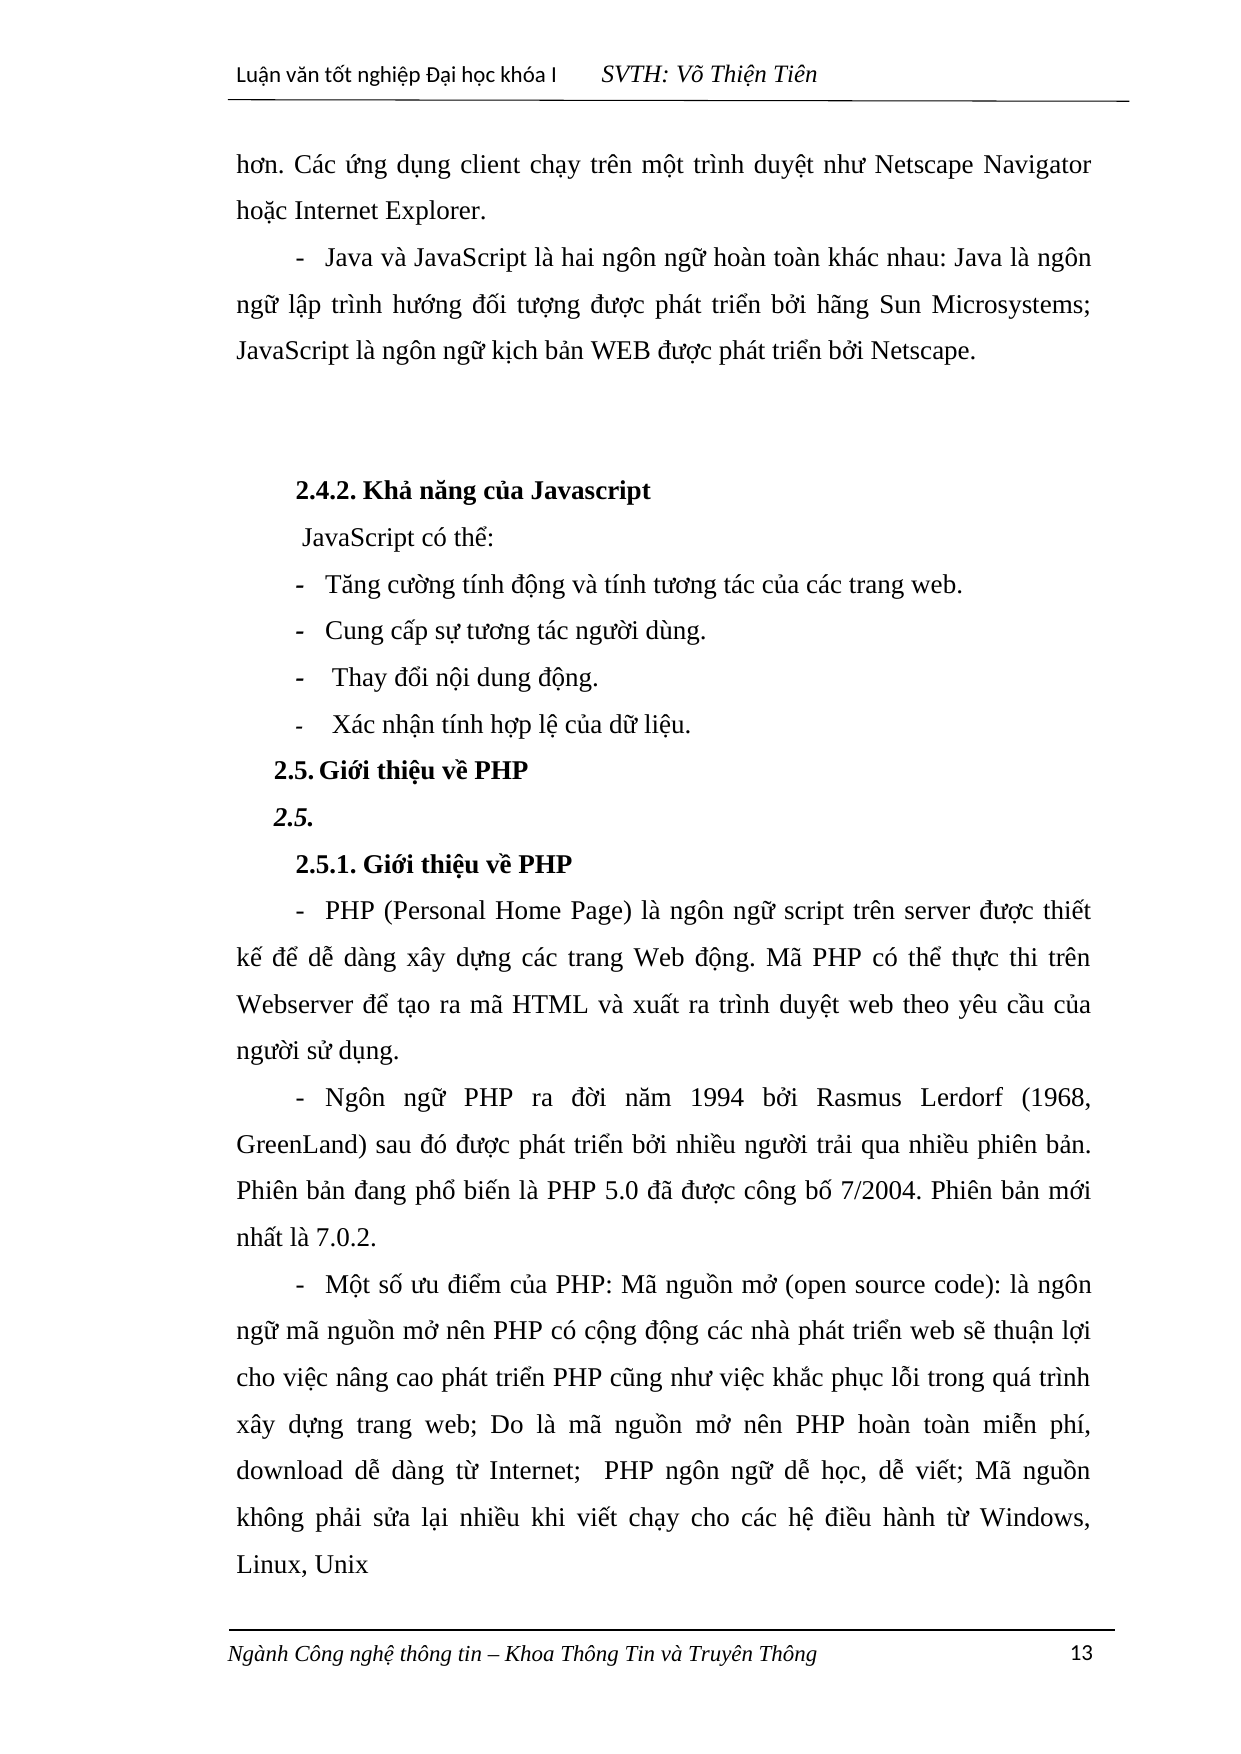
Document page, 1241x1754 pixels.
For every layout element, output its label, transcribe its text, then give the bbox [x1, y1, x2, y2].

text Cung cấp sự tương tác người dùng. [236, 614, 1093, 646]
list JavaScript có thể: [302, 521, 1093, 552]
text Ngôn ngữ PHP ra đời năm 1994 bởi Rasmus Lerdorf (1968, GreenLand) sau đó được phát triển bởi nhiều người trải qua nhiều phiên bản. Phiên bản đang phổ biến là PHP 5.0 đã được công bố 7/2004. Phiên bản mới nhất là 7.0.2. [236, 1081, 1093, 1252]
text Giới thiệu về PHP [295, 848, 1093, 879]
text Giới thiệu về PHP [274, 754, 1093, 786]
text Thay đổi nội dung động. [236, 661, 1093, 692]
text Xác nhận tính hợp lệ của dữ liệu. [236, 708, 1093, 739]
text Một số ưu điểm của PHP: Mã nguồn mở (open source code): là ngôn ngữ mã nguồn mở nên PHP có cộng động các nhà phát triển web sẽ thuận lợi cho việc nâng cao phát triển PHP cũng như việc khắc phục lỗi trong quá trình xây dựng trang web; Do là mã nguồn mở nên PHP hoàn toàn miễn phí, download dễ dàng từ Internet; PHP ngôn ngữ dễ học, dễ viết; Mã nguồn không phải sửa lại nhiều khi viết chạy cho các hệ điều hành từ Windows, Linux, Unix [236, 1268, 1093, 1579]
text Tăng cường tính động và tính tương tác của các trang web. [236, 568, 1093, 599]
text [236, 148, 1093, 226]
text Java và JavaScript là hai ngôn ngữ hoàn toàn khác nhau: Java là ngôn ngữ lập trình hướng đối tượng được phát triển bởi hãng Sun Microsystems; JavaScript là ngôn ngữ kịch bản WEB được phát triển bởi Netscape. [236, 241, 1093, 366]
text PHP (Personal Home Page) là ngôn ngữ script trên server được thiết kế để dễ dàng xây dựng các trang Web động. Mã PHP có thể thực thi trên Webserver để tạo ra mã HTML và xuất ra trình duyệt web theo yêu cầu của người sử dụng. [236, 894, 1093, 1066]
text Khả năng của Javascript [295, 474, 1093, 506]
